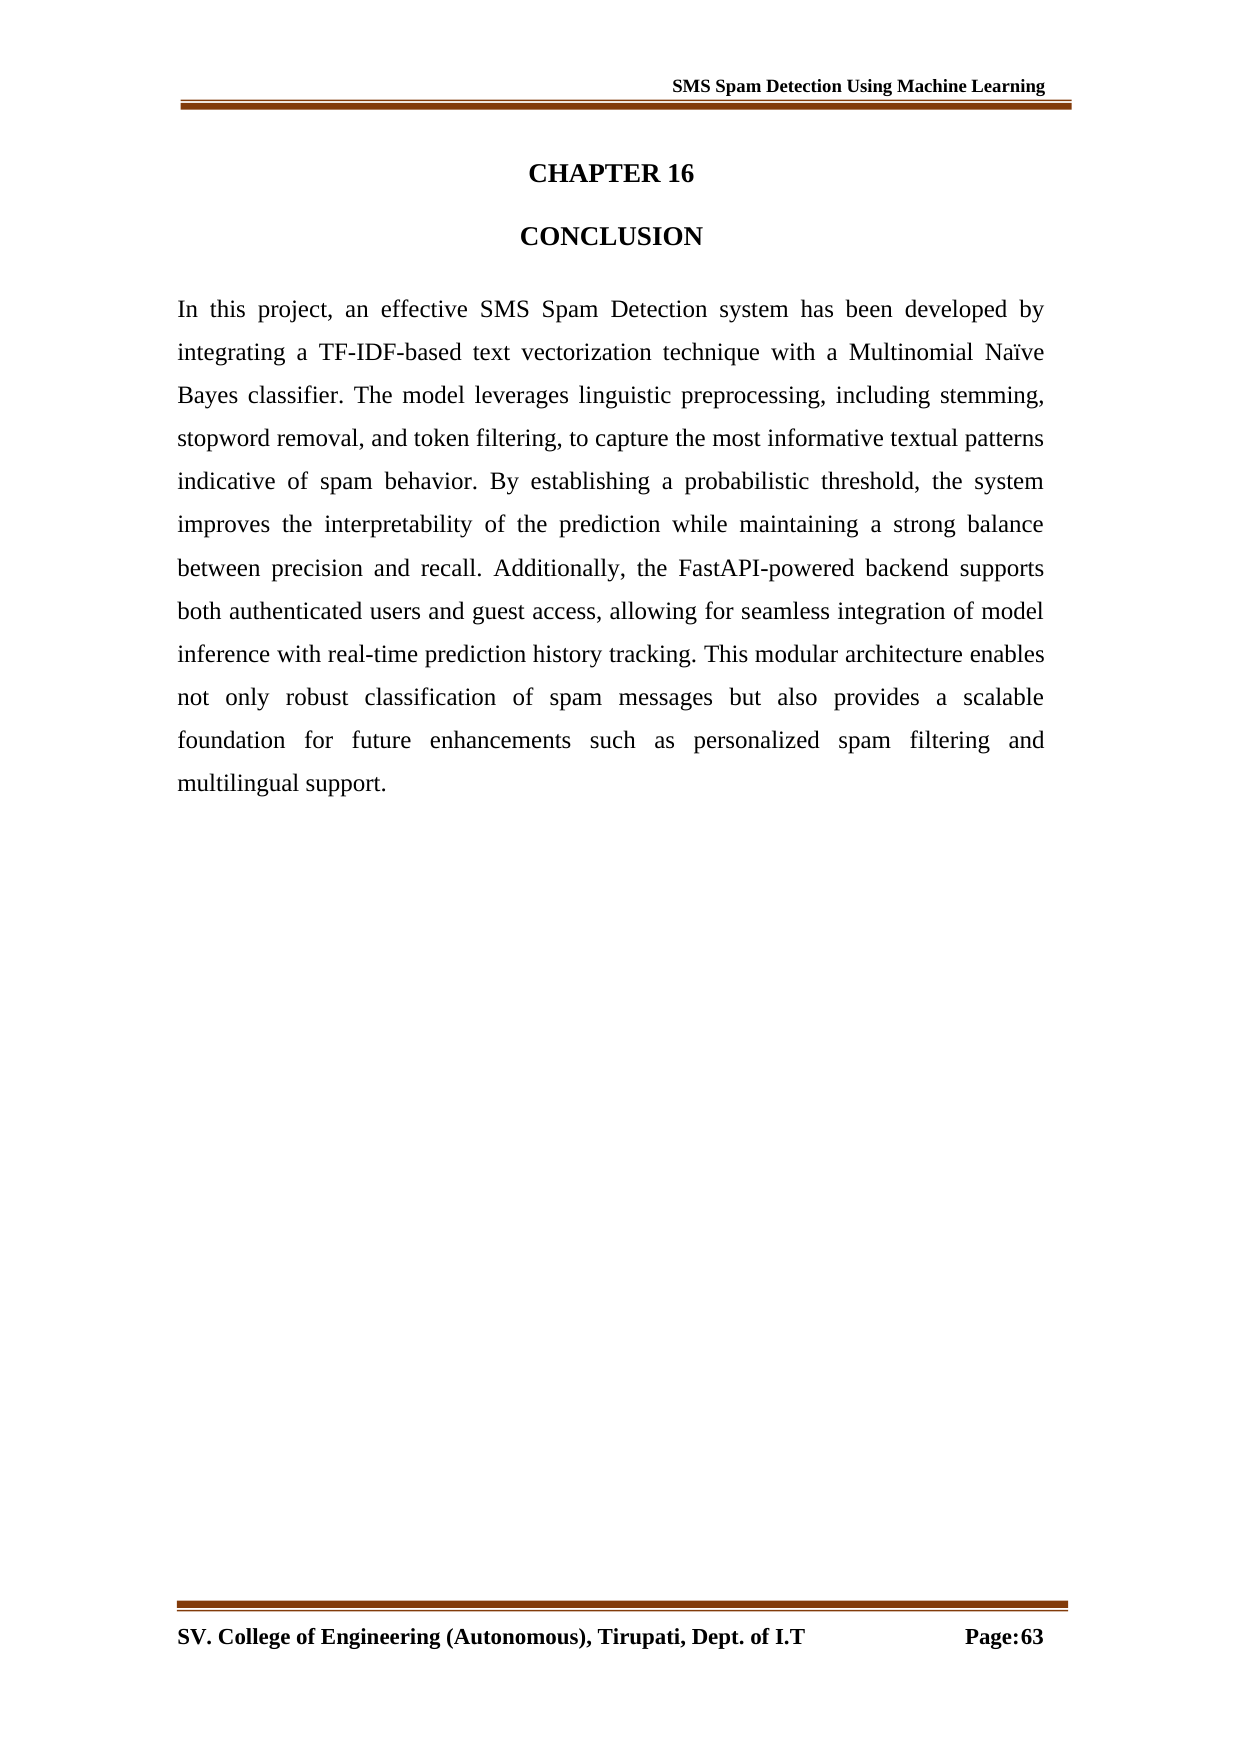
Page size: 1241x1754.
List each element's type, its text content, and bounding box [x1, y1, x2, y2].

text In this project, an effective SMS Spam Detection system has been developed by integrating a TF-IDF-based text vectorization technique with a Multinomial Naïve Bayes classifier. The model leverages linguistic preprocessing, including stemming, stopword removal, and token filtering, to capture the most informative textual patterns indicative of spam behavior. By establishing a probabilistic threshold, the system improves the interpretability of the prediction while maintaining a strong balance between precision and recall. Additionally, the FastAPI-powered backend supports both authenticated users and guest access, allowing for seamless integration of model inference with real-time prediction history tracking. This modular architecture enables not only robust classification of spam messages but also provides a scalable foundation for future enhancements such as personalized spam filtering and multilingual support. [177, 294, 1045, 797]
text CONCLUSION [177, 219, 1046, 251]
text CHAPTER 16 [177, 157, 1046, 188]
